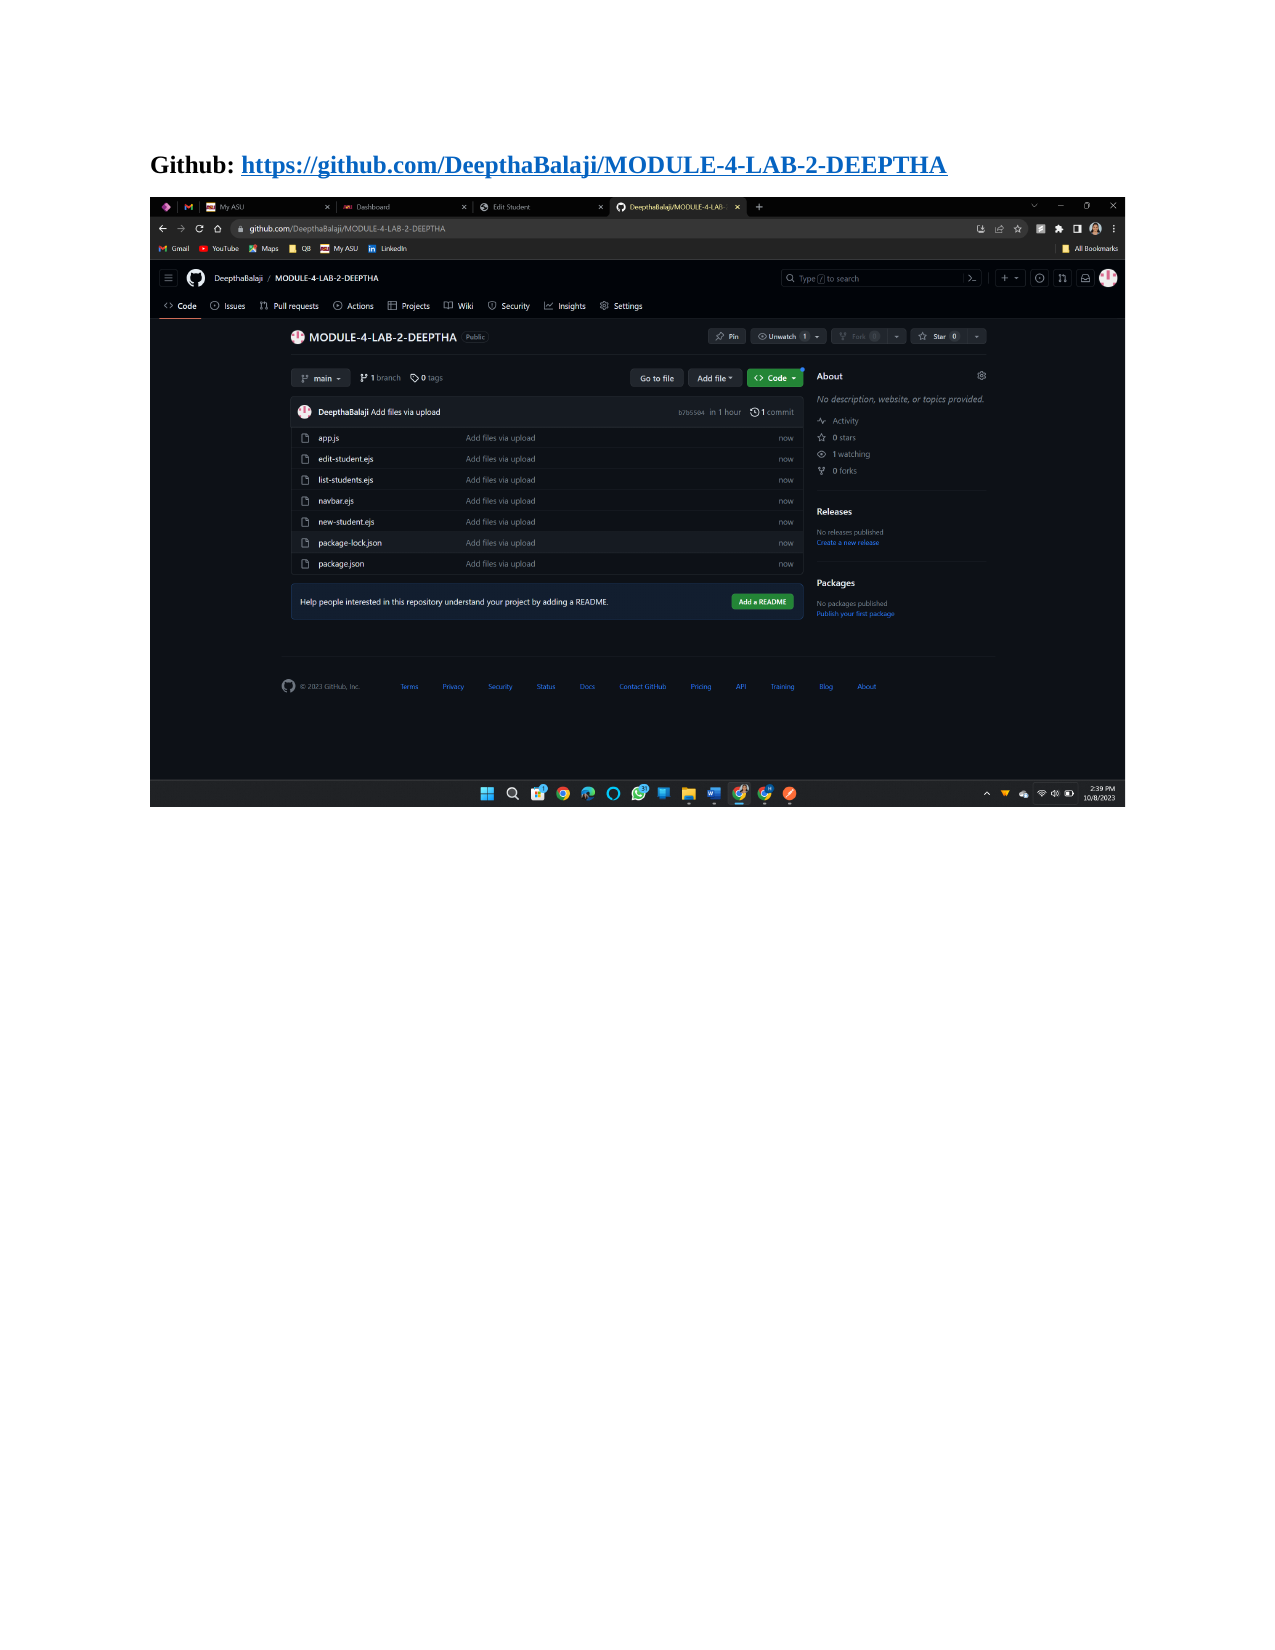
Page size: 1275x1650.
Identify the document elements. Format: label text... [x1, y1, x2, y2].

text Github: https://github.com/DeepthaBalaji/MODULE-4-LAB-2-DEEPTHA [150, 150, 1125, 179]
picture [150, 197, 1125, 807]
